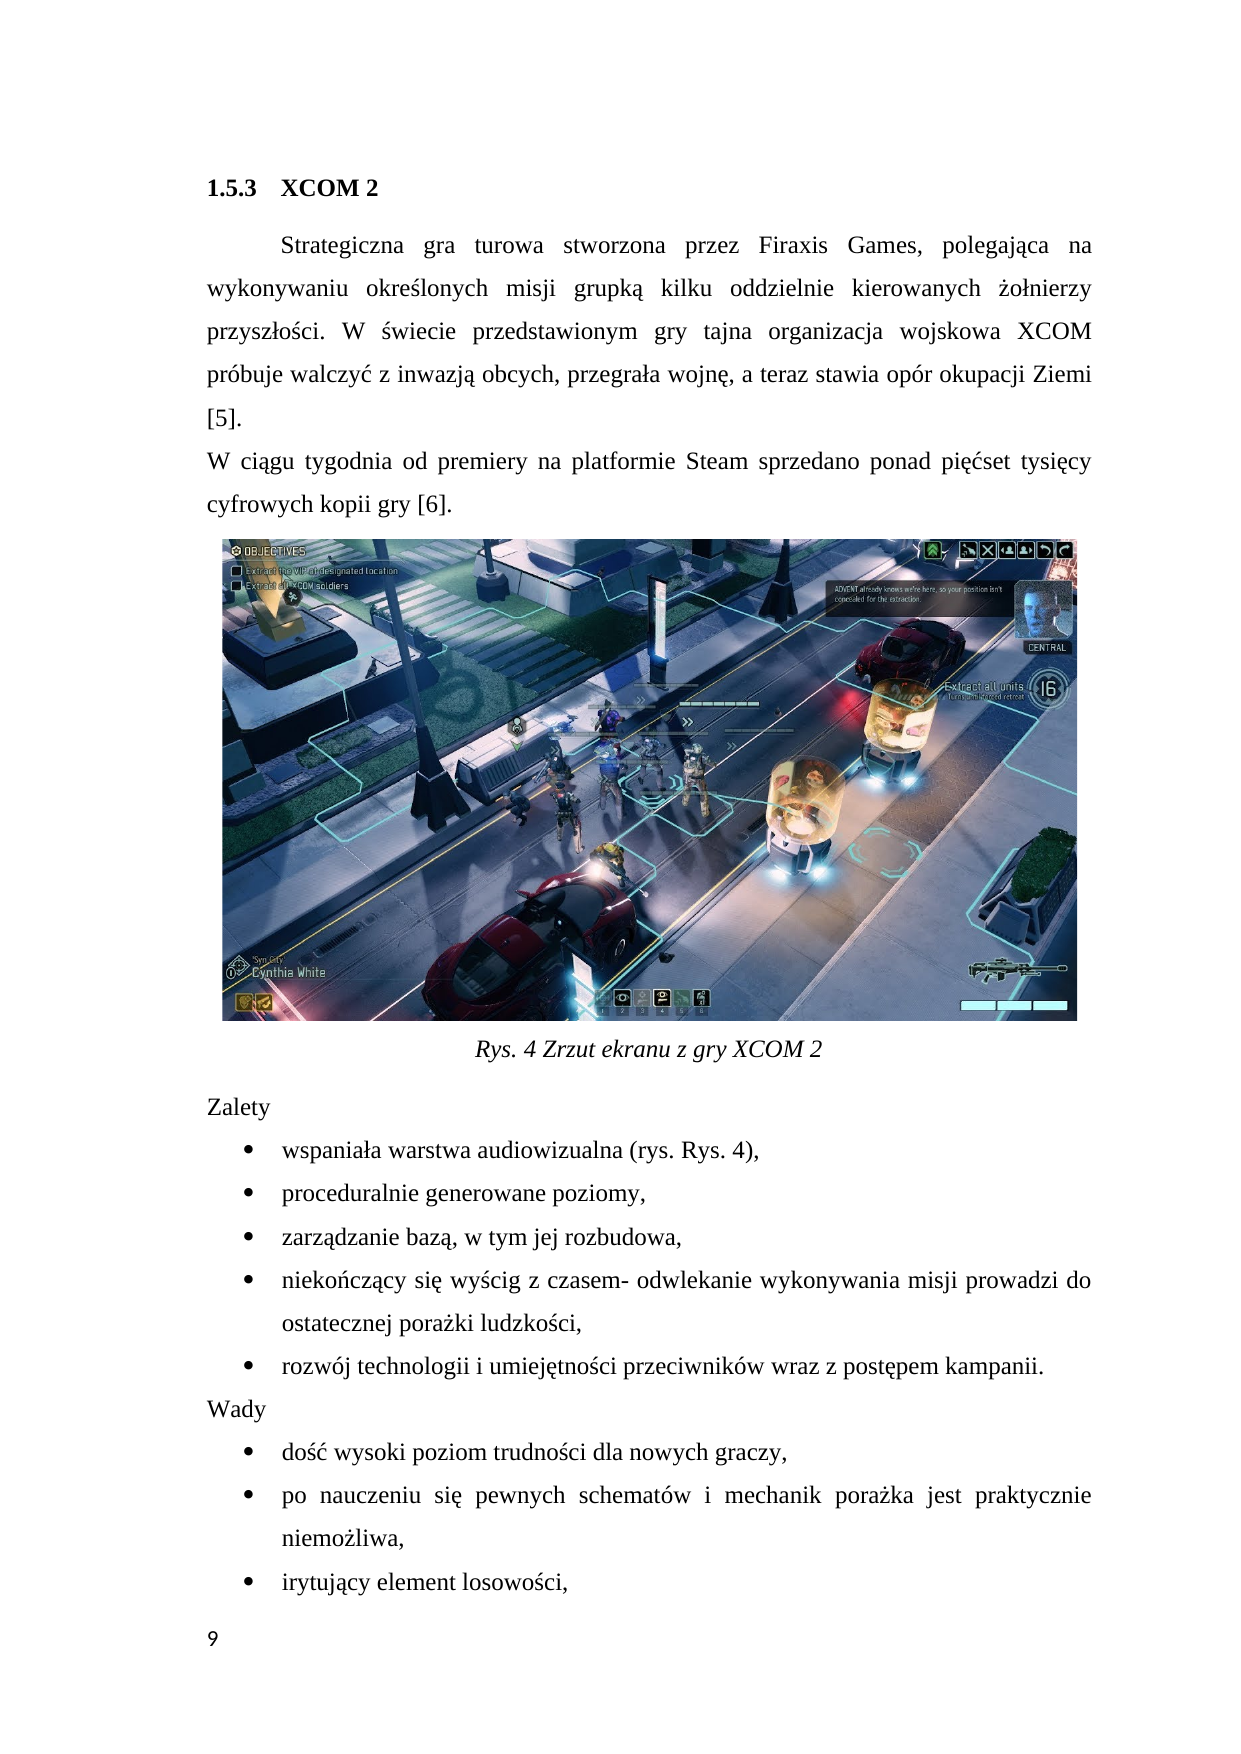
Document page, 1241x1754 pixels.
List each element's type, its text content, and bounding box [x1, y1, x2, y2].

picture [222, 539, 1078, 1021]
list proceduralnie generowane poziomy, [244, 1178, 1093, 1207]
list rozwój technologii i umiejętności przeciwników wraz z postępem kampanii. [244, 1351, 1093, 1380]
text Zalety [207, 1092, 1093, 1121]
list zarządzanie bazą, w tym jej rozbudowa, [244, 1222, 1093, 1250]
list dość wysoki poziom trudności dla nowych graczy, [244, 1437, 1093, 1466]
subtitle 1.5.3 XCOM 2 [207, 173, 1093, 201]
list niekończący się wyścig z czasem- odwlekanie wykonywania misji prowadzi do ostatecznej porażki ludzkości, [244, 1265, 1093, 1337]
text Strategiczna gra turowa stworzona przez Firaxis Games, polegająca na wykonywaniu określonych misji grupką kilku oddzielnie kierowanych żołnierzy przyszłości. W świecie przedstawionym gry tajna organizacja wojskowa XCOM próbuje walczyć z inwazją obcych, przegrała wojnę, a teraz stawia opór okupacji Ziemi . W ciągu tygodnia od premiery na platformie Steam sprzedano ponad pięćset tysięcy cyfrowych kopii gry . [207, 230, 1093, 518]
text Wady [207, 1394, 1093, 1423]
list po nauczeniu się pewnych schematów i mechanik porażka jest praktycznie niemożliwa, [244, 1480, 1093, 1552]
list irytujący element losowości, [244, 1567, 1093, 1595]
